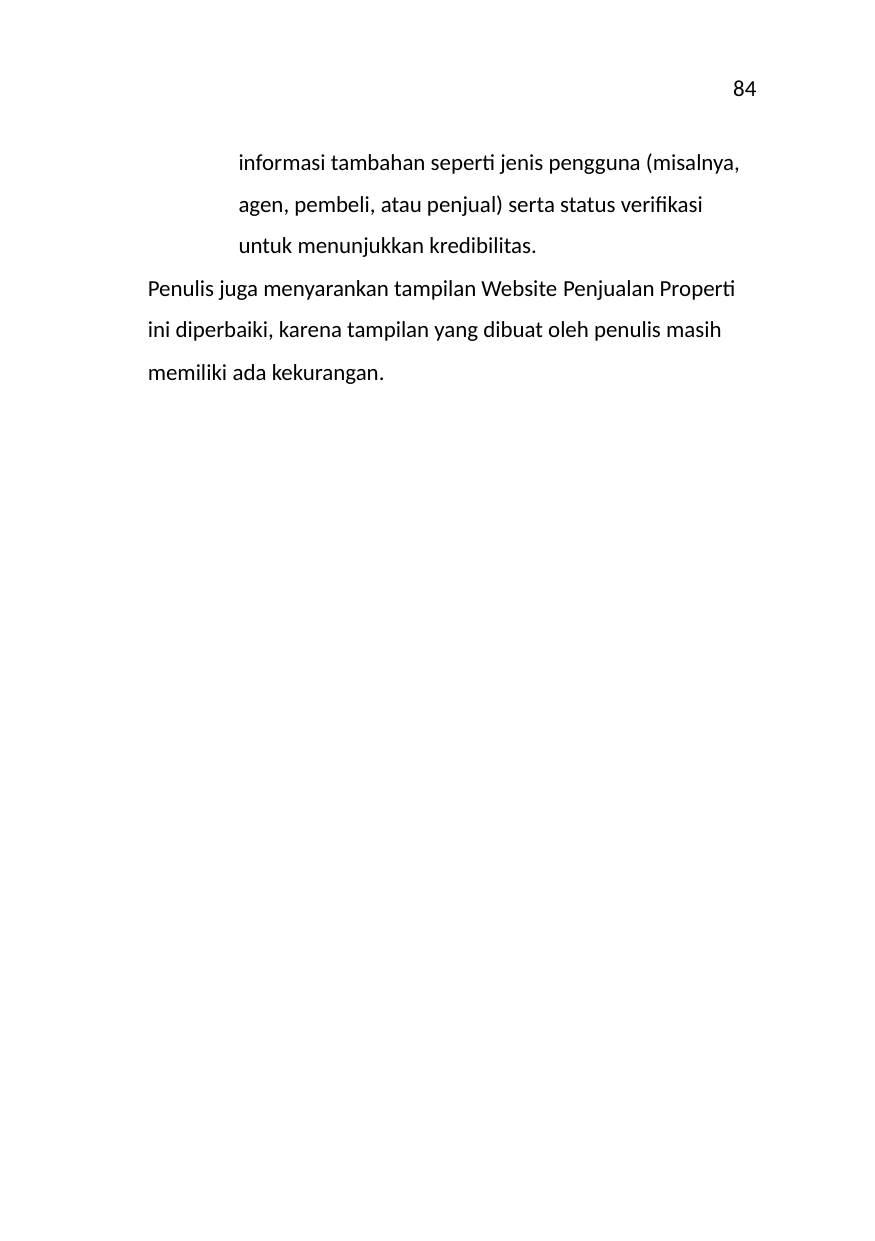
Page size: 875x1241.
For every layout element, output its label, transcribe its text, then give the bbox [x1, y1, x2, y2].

text Penulis juga menyarankan tampilan Website Penjualan Properti ini diperbaiki, karena tampilan yang dibuat oleh penulis masih memiliki ada kekurangan. [148, 274, 756, 386]
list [238, 148, 756, 260]
